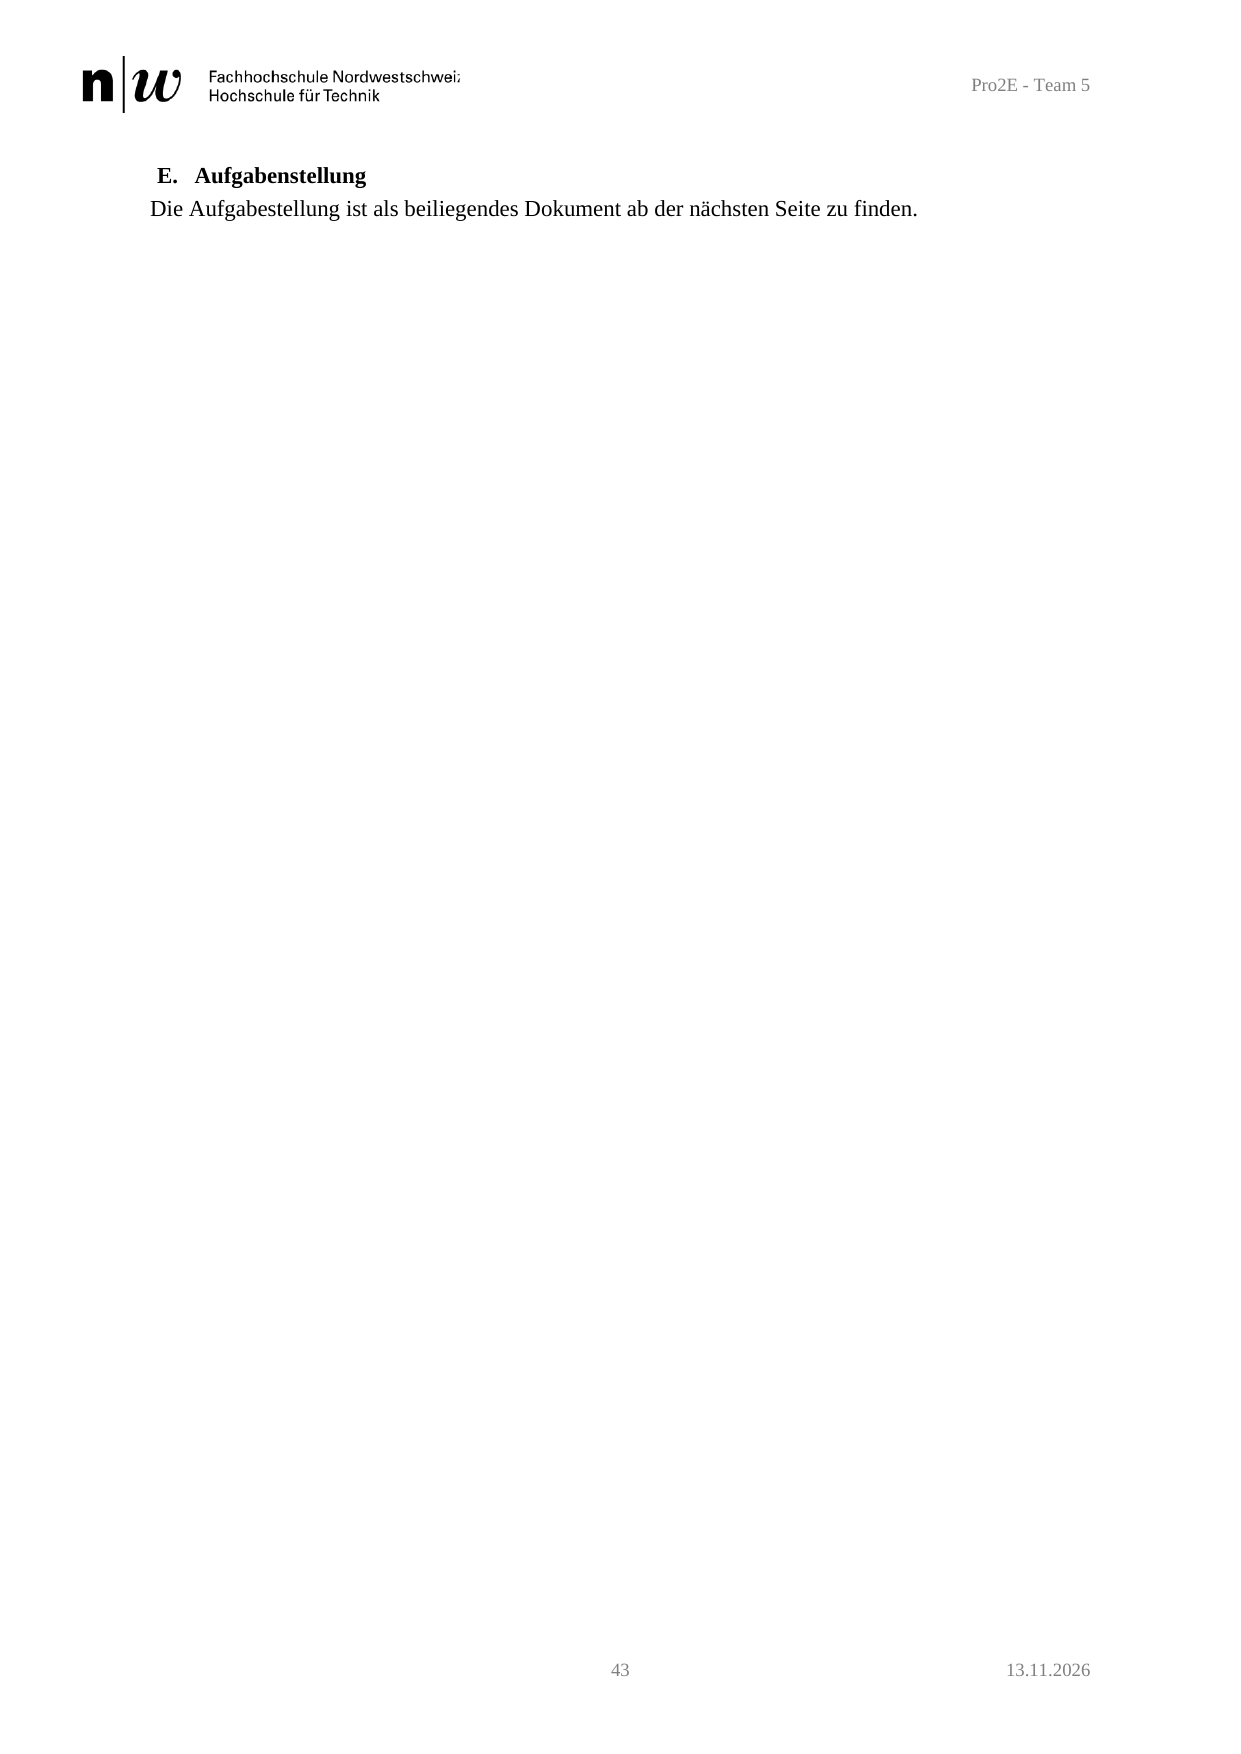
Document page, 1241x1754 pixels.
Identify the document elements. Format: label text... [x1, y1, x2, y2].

text Die Aufgabestellung ist als beiliegendes Dokument ab der nächsten Seite zu finden. [150, 195, 1090, 221]
subtitle Aufgabenstellung [157, 163, 366, 189]
picture [81, 56, 460, 113]
